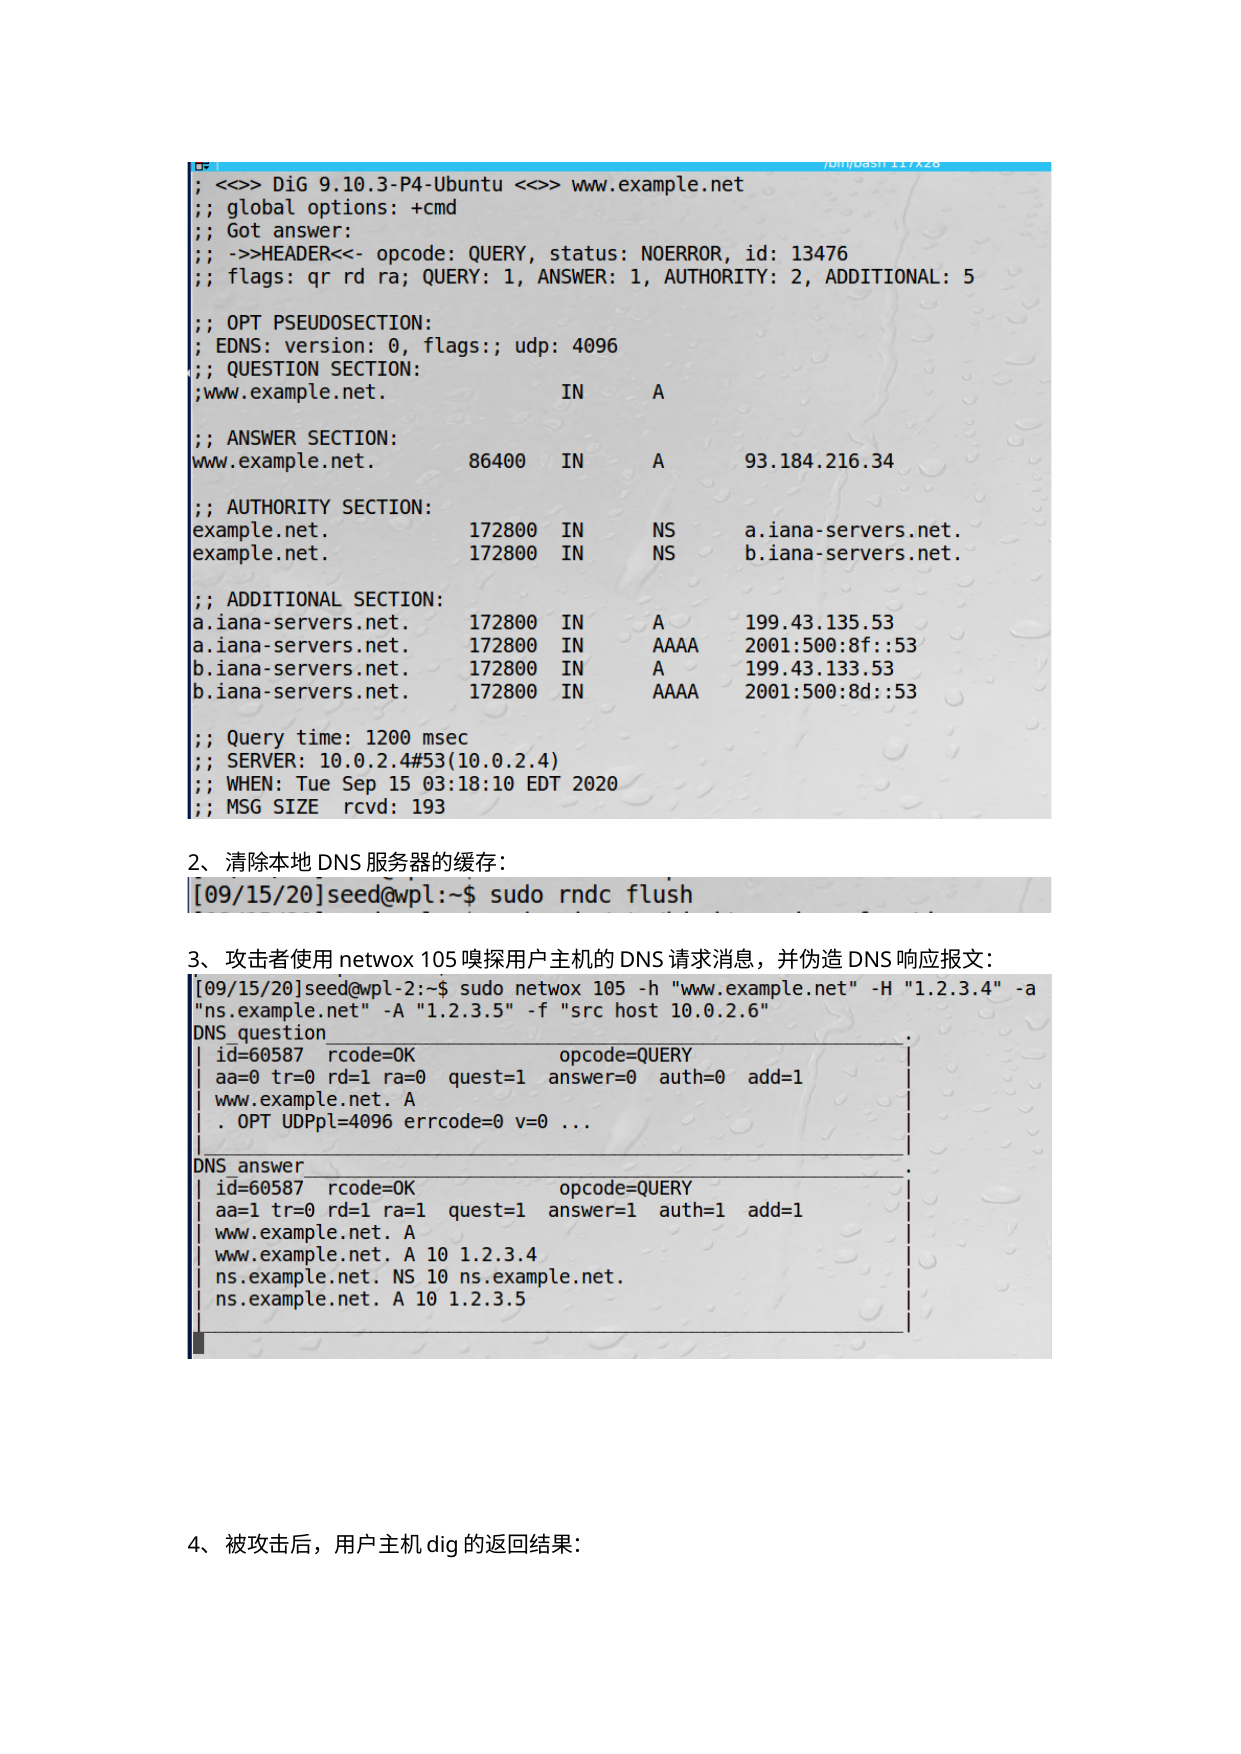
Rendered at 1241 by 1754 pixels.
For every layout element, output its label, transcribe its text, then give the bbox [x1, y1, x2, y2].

list 清除本地DNS服务器的缓存： [187, 844, 1053, 877]
list 被攻击后，用户主机dig的返回结果： [187, 1527, 1053, 1559]
picture [187, 974, 1052, 1359]
picture [187, 162, 1052, 819]
picture [187, 877, 1052, 913]
list 攻击者使用netwox 105嗅探用户主机的DNS请求消息，并伪造DNS响应报文： [187, 942, 1053, 974]
